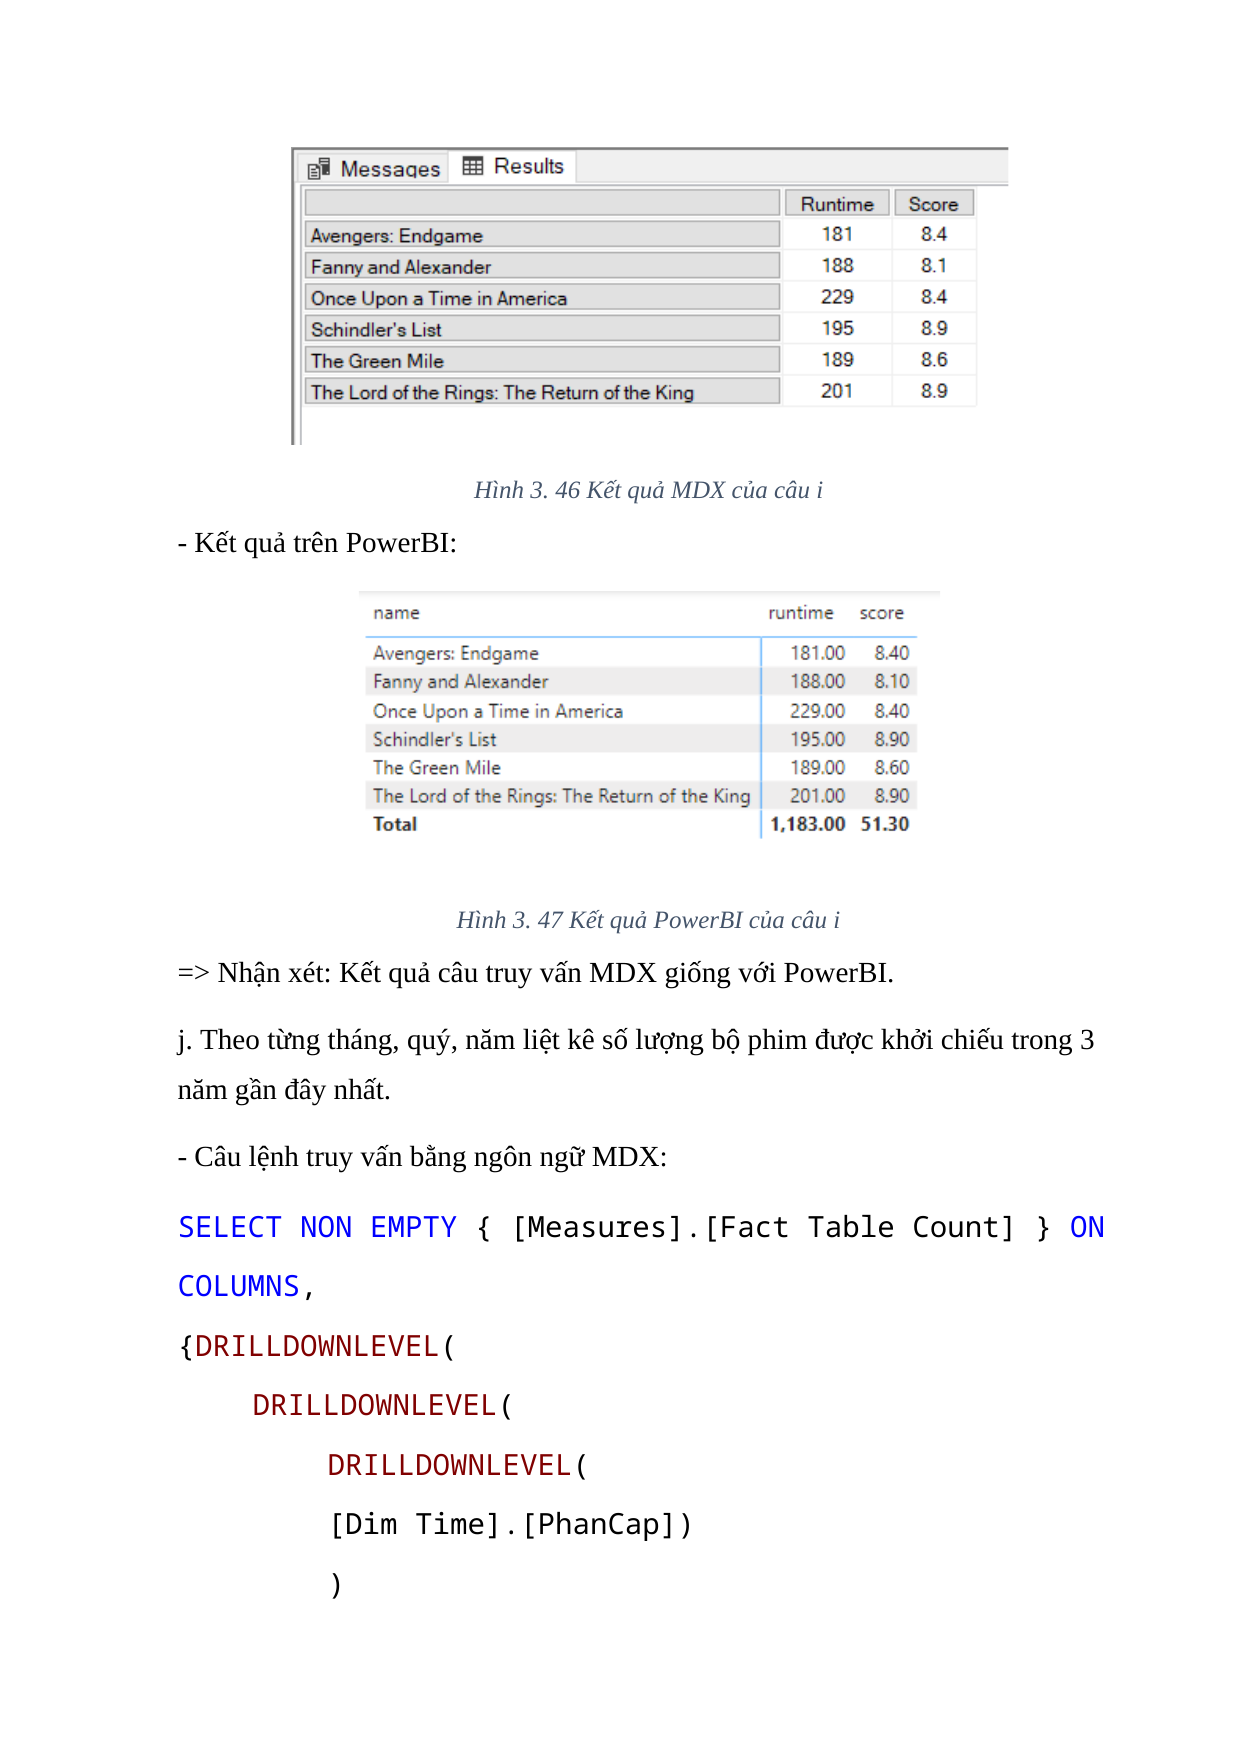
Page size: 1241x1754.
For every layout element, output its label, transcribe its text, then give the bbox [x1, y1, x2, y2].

text Hình 3. 46 Kết quả MDX của câu i [177, 475, 1122, 504]
text ) [177, 1563, 1122, 1603]
text DRILLDOWNLEVEL( [177, 1444, 1122, 1484]
text DRILLDOWNLEVEL( [177, 1385, 1122, 1424]
text [Dim Time].[PhanCap]) [177, 1504, 1122, 1543]
text - Câu lệnh truy vấn bằng ngôn ngữ MDX: [177, 1139, 1122, 1173]
text {DRILLDOWNLEVEL( [177, 1325, 1122, 1365]
text - Kết quả trên PowerBI: [177, 525, 1122, 558]
text SELECT NON EMPTY { [Measures].[Fact Table Count] } ON COLUMNS, [177, 1206, 1122, 1305]
text j. Theo từng tháng, quý, năm liệt kê số lượng bộ phim được khởi chiếu trong 3 năm gần đây nhất. [177, 1022, 1122, 1106]
text => Nhận xét: Kết quả câu truy vấn MDX giống với PowerBI. [177, 955, 1122, 988]
text Hình 3. 47 Kết quả PowerBI của câu i [177, 905, 1122, 934]
picture [358, 591, 941, 875]
picture [291, 147, 1009, 445]
